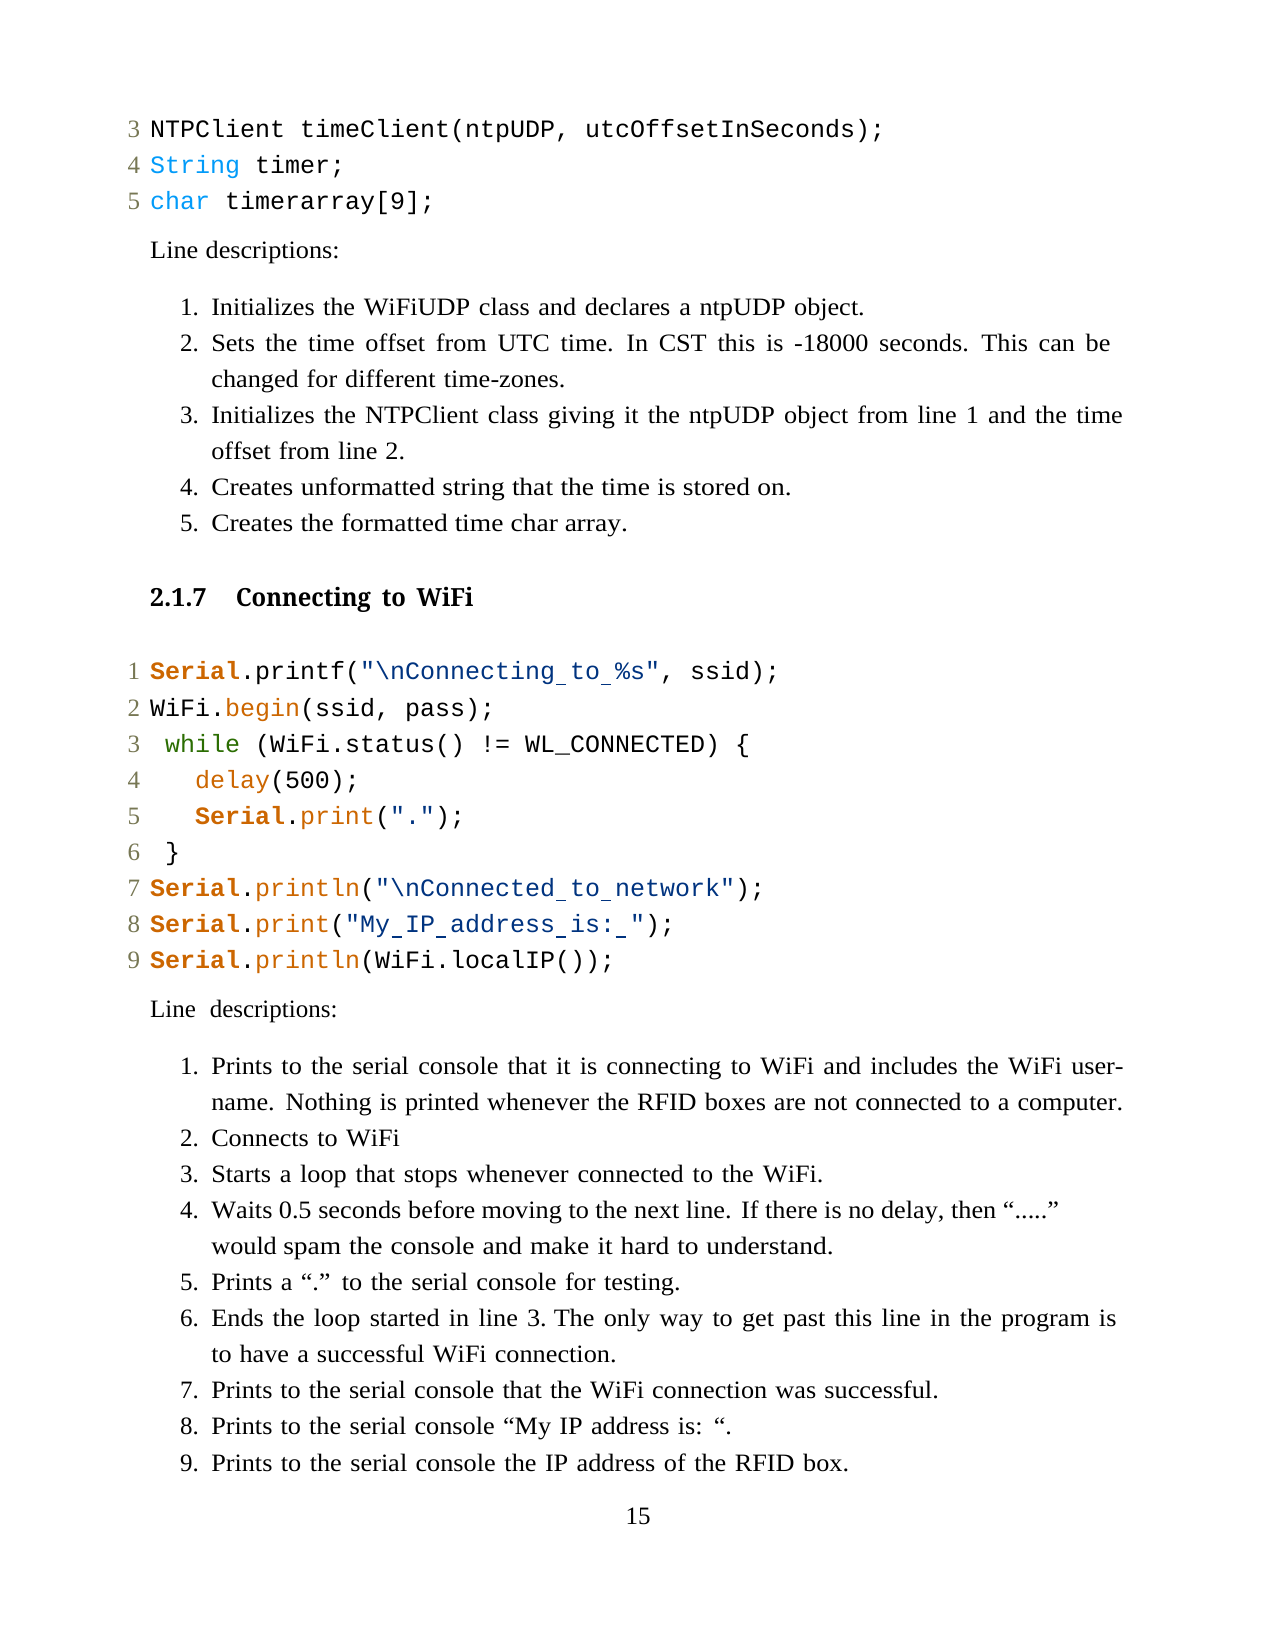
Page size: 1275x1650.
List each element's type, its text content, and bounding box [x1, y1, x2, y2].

text Line descriptions: [150, 235, 1275, 263]
list WiFi.begin(ssid, pass); [127, 693, 1275, 723]
text Line descriptions: [150, 994, 1275, 1023]
list Serial.printf("\nConnecting to %s", ssid); [127, 656, 1275, 687]
text 5 Serial.print("."); [127, 801, 1275, 832]
list while (WiFi.status() != WL_CONNECTED) { [127, 729, 1275, 759]
list Creates unformatted string that the time is stored on. [180, 472, 1275, 501]
list Initializes the WiFiUDP class and declares a ntpUDP object. [180, 292, 1275, 320]
list Serial.print("My IP address is: "); [127, 909, 1275, 940]
list Prints to the serial console “My IP address is: “. [180, 1411, 1275, 1440]
list Initializes the NTPClient class giving it the ntpUDP object from line 1 and the time offset from line 2. [180, 400, 1125, 465]
text 6 } [127, 837, 1275, 868]
text 4 delay(500); [127, 765, 1275, 796]
list Waits 0.5 seconds before moving to the next line. If there is no delay, then “.....” would spam the console and make it hard to understand. [180, 1195, 1125, 1260]
list Prints a “.” to the serial console for testing. [180, 1267, 1275, 1296]
list Starts a loop that stops whenever connected to the WiFi. [180, 1159, 1275, 1188]
list Serial.println(WiFi.localIP()); [127, 945, 1275, 976]
subtitle Connecting to WiFi [150, 579, 1275, 613]
list Creates the formatted time char array. [180, 508, 1275, 537]
list Serial.println("\nConnected to network"); [127, 873, 1275, 904]
list Prints to the serial console that the WiFi connection was successful. [180, 1376, 1275, 1404]
list Sets the time offset from UTC time. In CST this is -18000 seconds. This can be changed for different time-zones. [180, 328, 1125, 393]
list String timer; [127, 150, 1275, 181]
list Prints to the serial console the IP address of the RFID box. [180, 1448, 1275, 1476]
list Connects to WiFi [180, 1123, 1275, 1152]
list Ends the loop started in line 3. The only way to get past this line in the program is to have a successful WiFi connection. [180, 1303, 1125, 1368]
list char timerarray[9]; [127, 186, 1275, 217]
list Prints to the serial console that it is connecting to WiFi and includes the WiFi user- name. Nothing is printed whenever the RFID boxes are not connected to a computer. [180, 1051, 1125, 1116]
list NTPClient timeClient(ntpUDP, utcOffsetInSeconds); [127, 114, 1275, 145]
